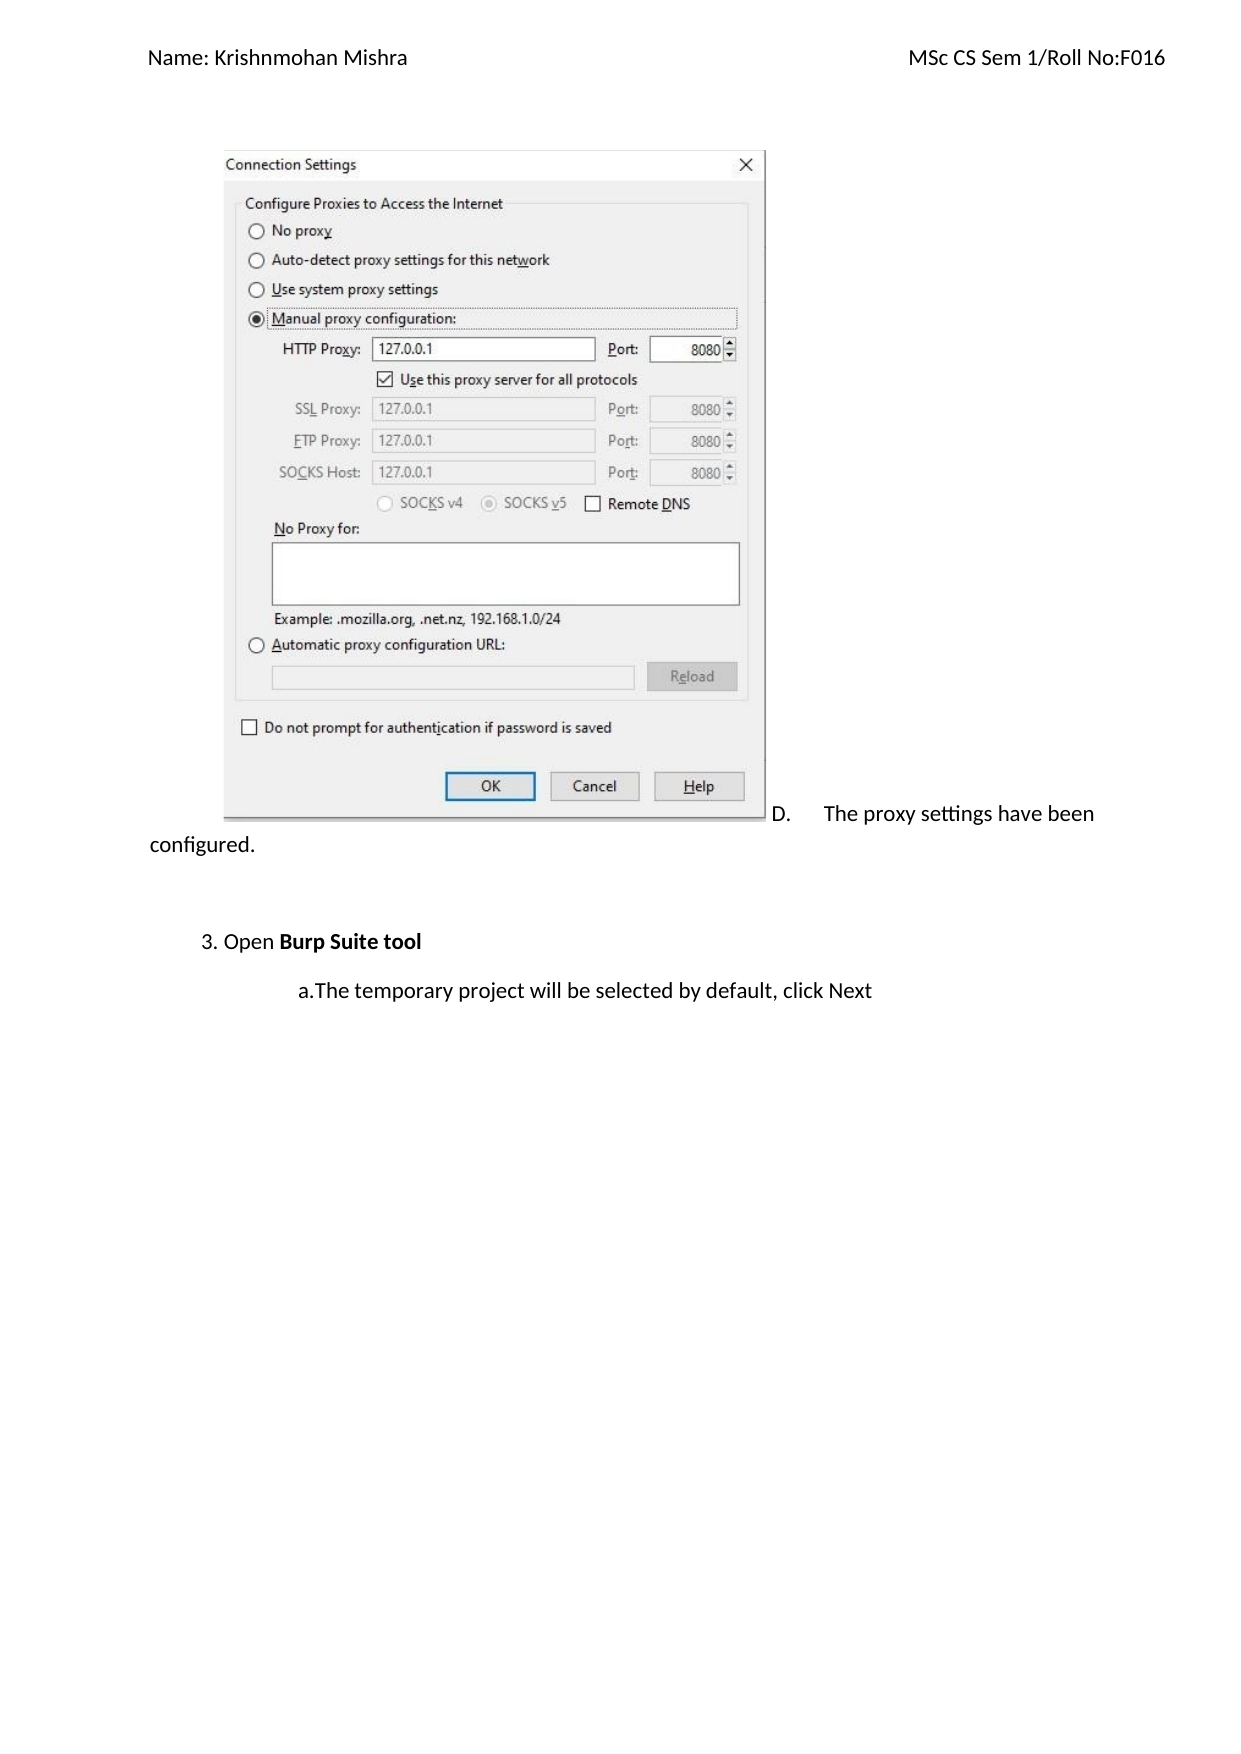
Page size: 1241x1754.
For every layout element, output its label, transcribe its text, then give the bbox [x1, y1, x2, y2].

text a.The temporary project will be selected by default, click Next [148, 977, 1207, 1004]
list Open Burp Suite tool [201, 927, 1098, 955]
picture [223, 150, 767, 822]
